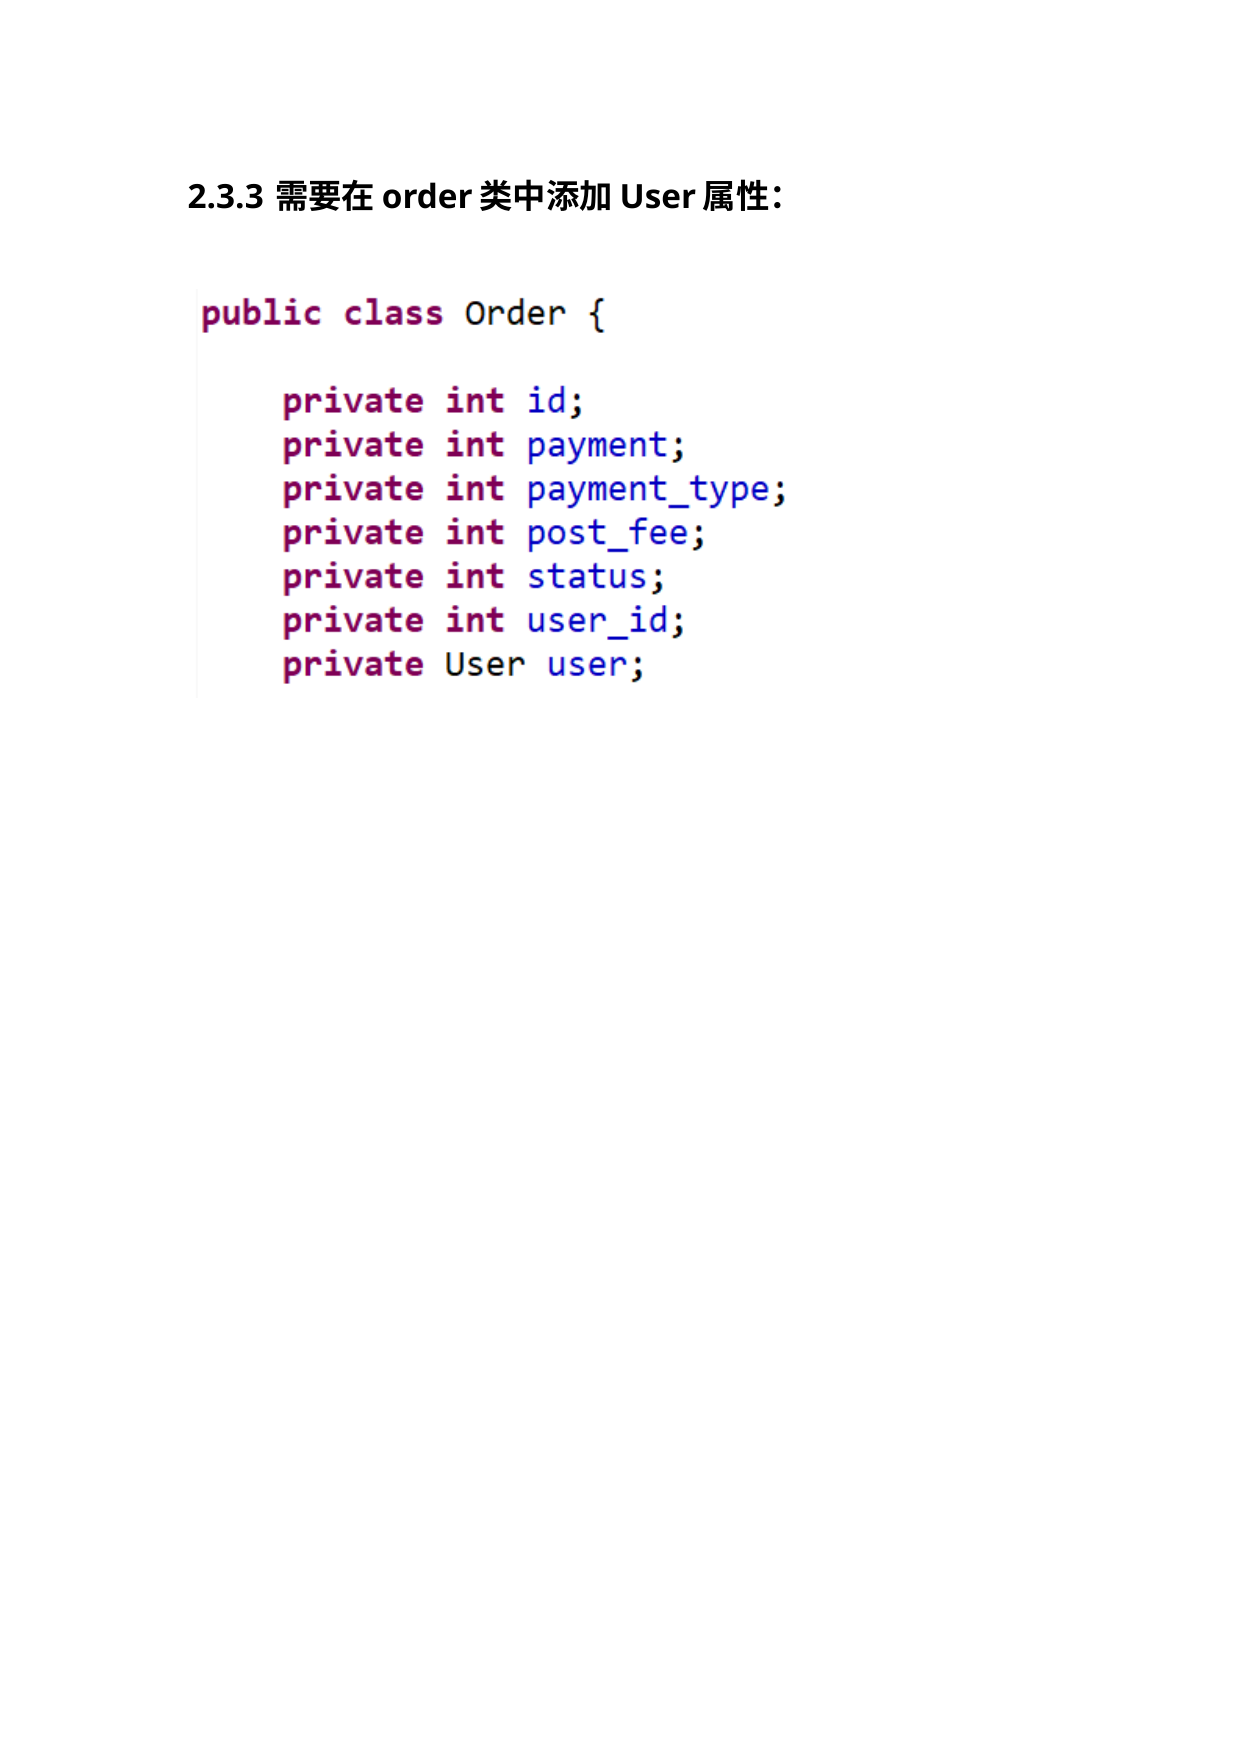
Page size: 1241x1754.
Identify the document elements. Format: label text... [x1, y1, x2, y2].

picture [187, 289, 822, 698]
subtitle 需要在order类中添加User属性： [187, 162, 1053, 227]
